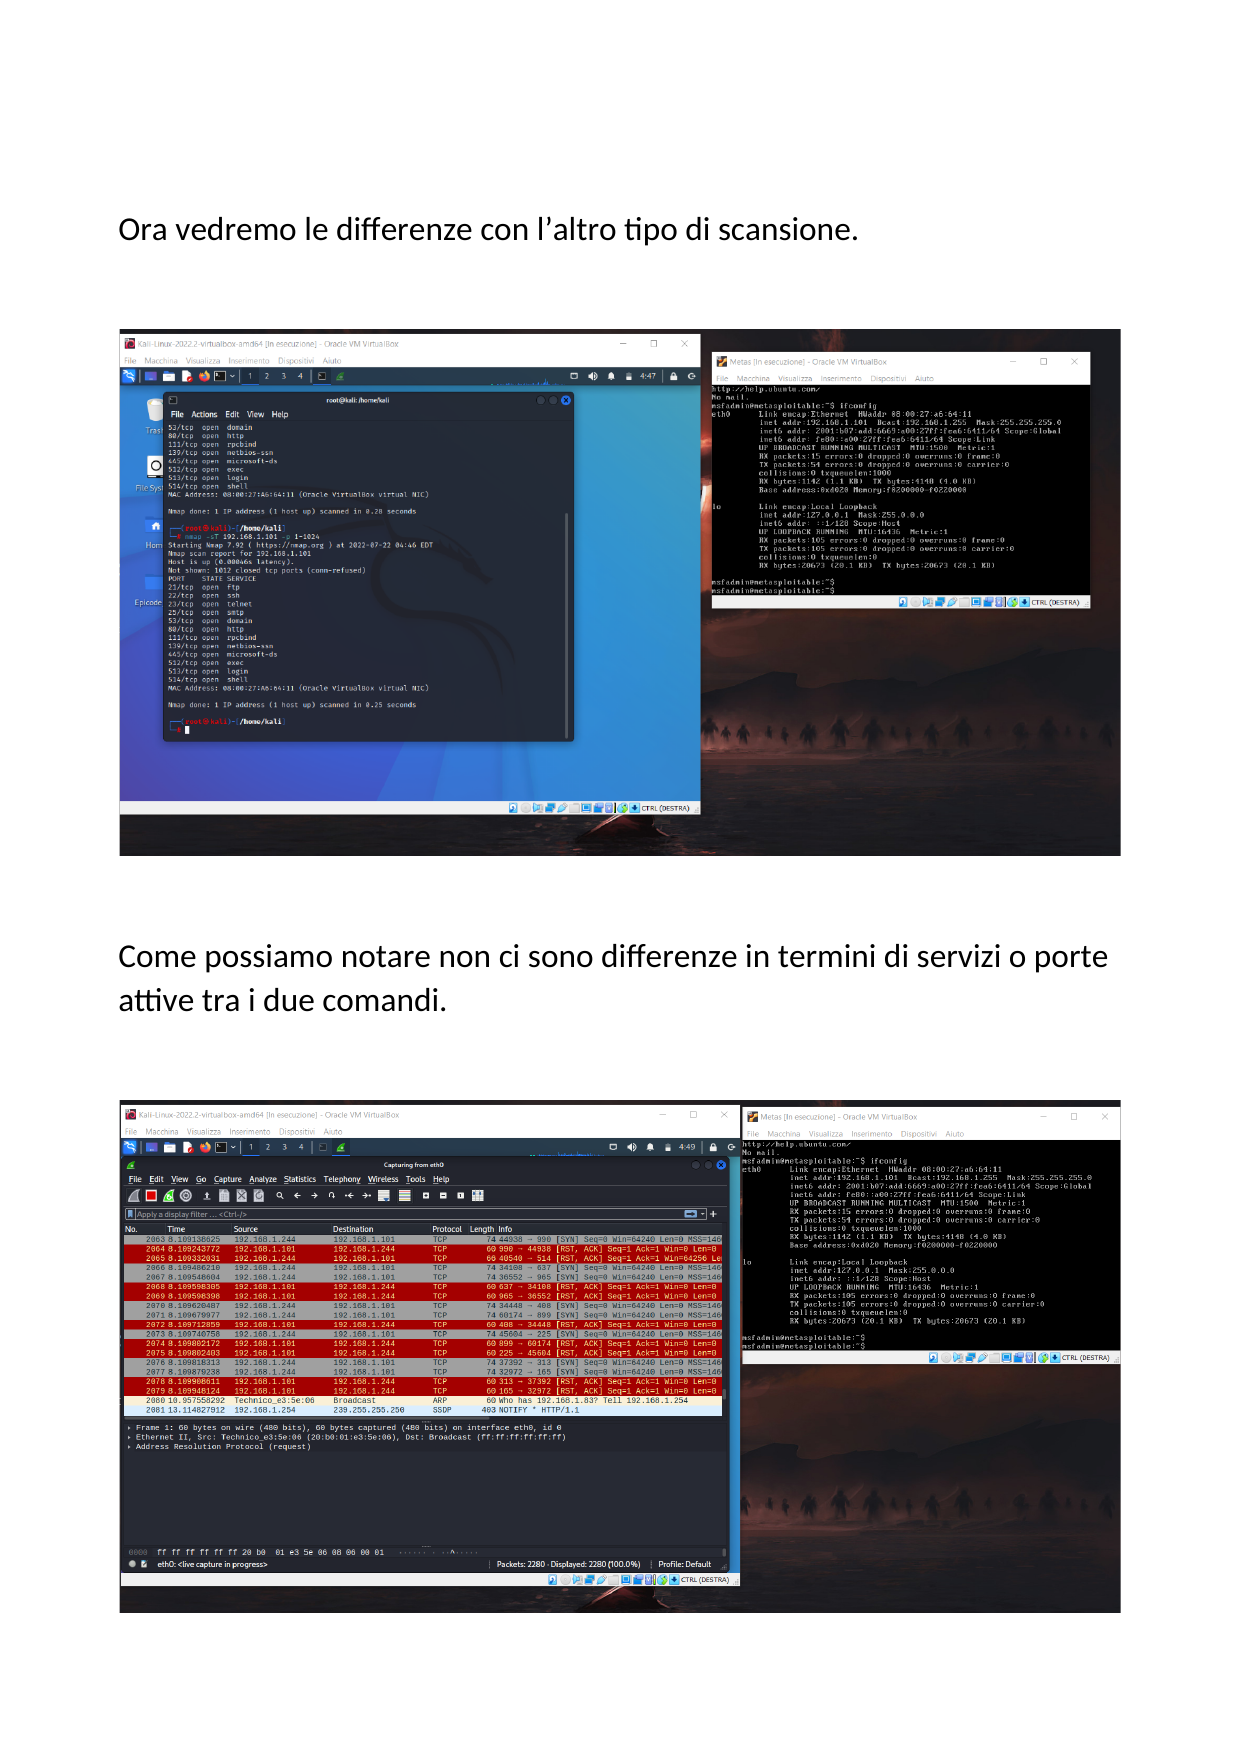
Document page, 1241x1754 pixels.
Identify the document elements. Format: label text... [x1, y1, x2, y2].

picture [119, 329, 1121, 856]
picture [119, 1100, 1121, 1613]
text Ora vedremo le differenze con l’altro tipo di scansione. [118, 208, 1122, 249]
text Come possiamo notare non ci sono differenze in termini di servizi o porte attive tra i due comandi. [118, 935, 1122, 1020]
